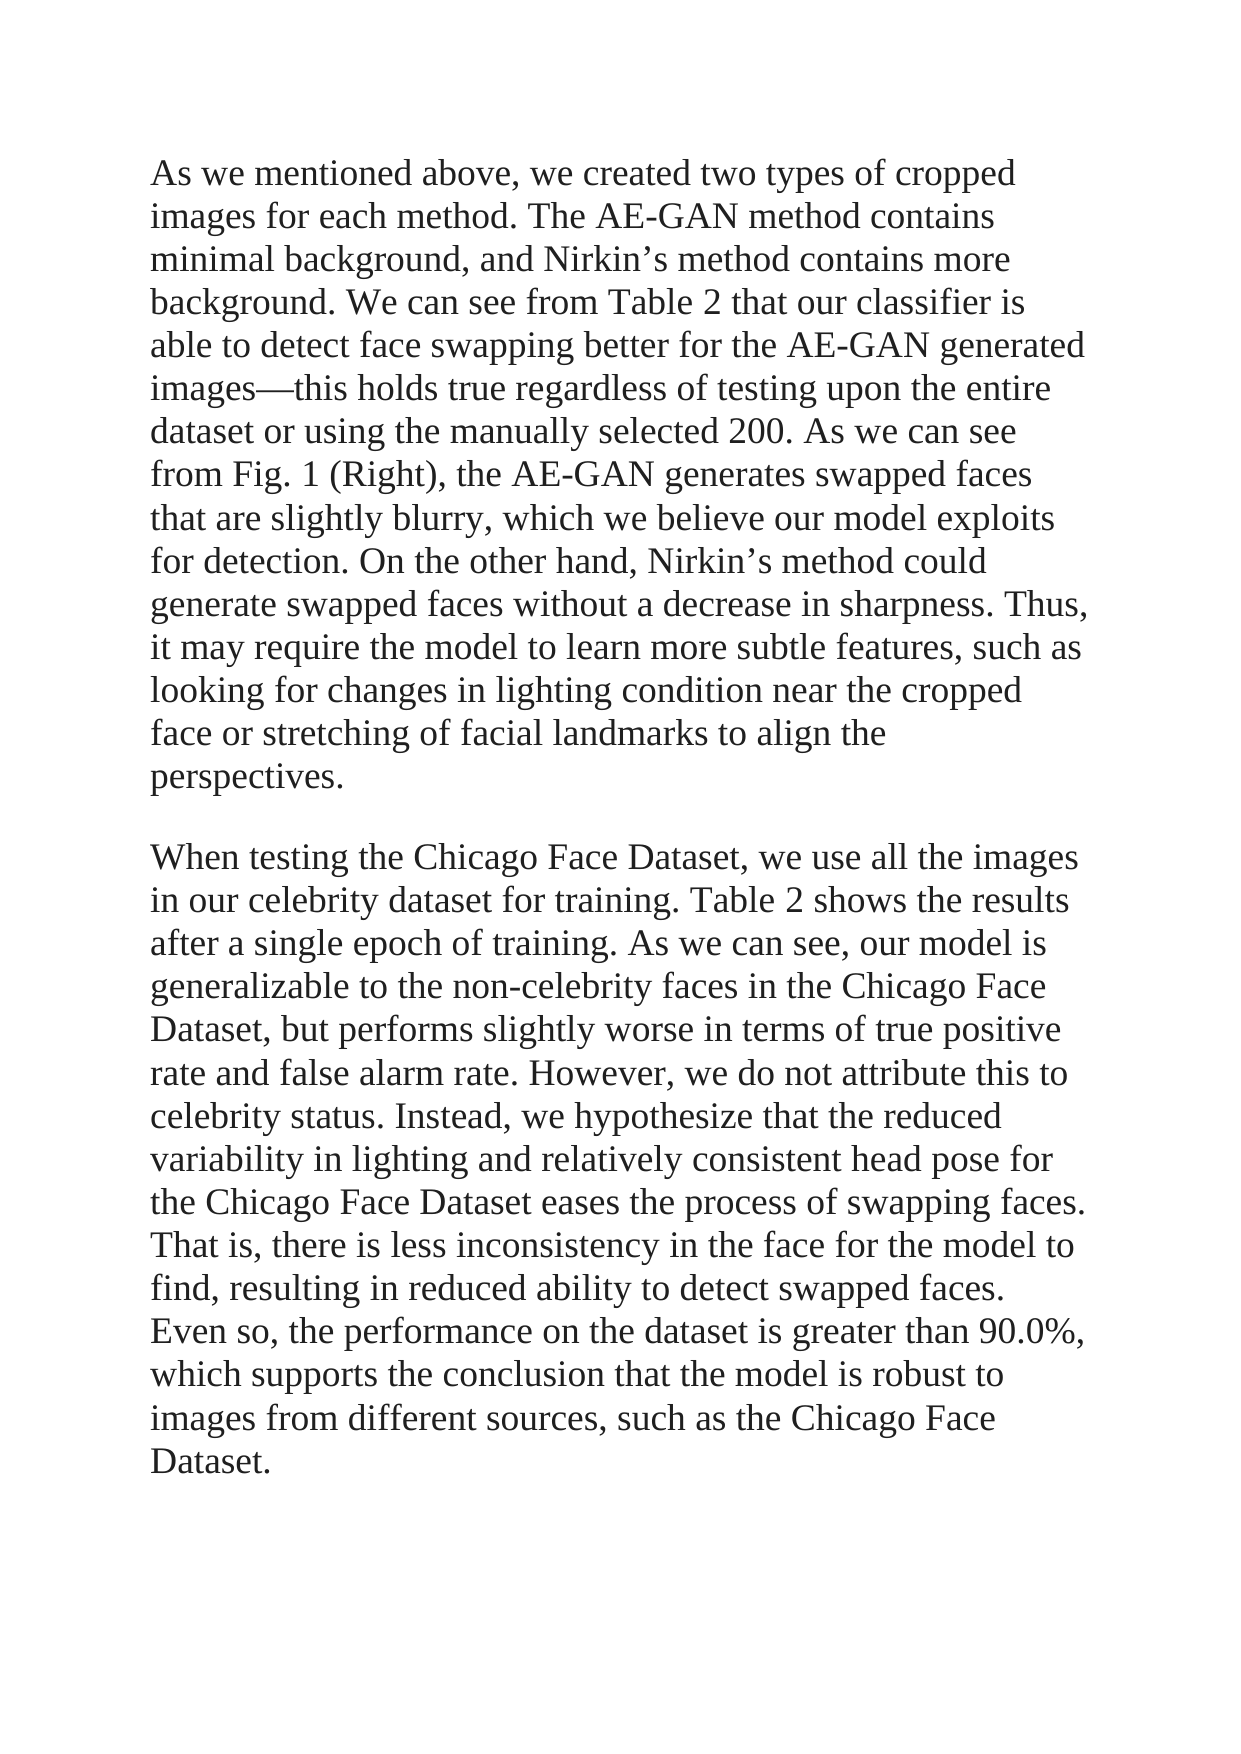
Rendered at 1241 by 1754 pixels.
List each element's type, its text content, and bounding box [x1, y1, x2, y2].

text When testing the Chicago Face Dataset, we use all the images in our celebrity dataset for training. Table 2 shows the results after a single epoch of training. As we can see, our model is generalizable to the non-celebrity faces in the Chicago Face Dataset, but performs slightly worse in terms of true positive rate and false alarm rate. However, we do not attribute this to celebrity status. Instead, we hypothesize that the reduced variability in lighting and relatively consistent head pose for the Chicago Face Dataset eases the process of swapping faces. That is, there is less inconsistency in the face for the model to find, resulting in reduced ability to detect swapped faces. Even so, the performance on the dataset is greater than 90.0%, which supports the conclusion that the model is robust to images from different sources, such as the Chicago Face Dataset. [150, 834, 1090, 1481]
text As we mentioned above, we created two types of cropped images for each method. The AE-GAN method contains minimal background, and Nirkin’s method contains more background. We can see from Table 2 that our classifier is able to detect face swapping better for the AE-GAN generated images—this holds true regardless of testing upon the entire dataset or using the manually selected 200. As we can see from Fig. 1 (Right), the AE-GAN generates swapped faces that are slightly blurry, which we believe our model exploits for detection. On the other hand, Nirkin’s method could generate swapped faces without a decrease in sharpness. Thus, it may require the model to learn more subtle features, such as looking for changes in lighting condition near the cropped face or stretching of facial landmarks to align the perspectives. [150, 150, 1090, 797]
